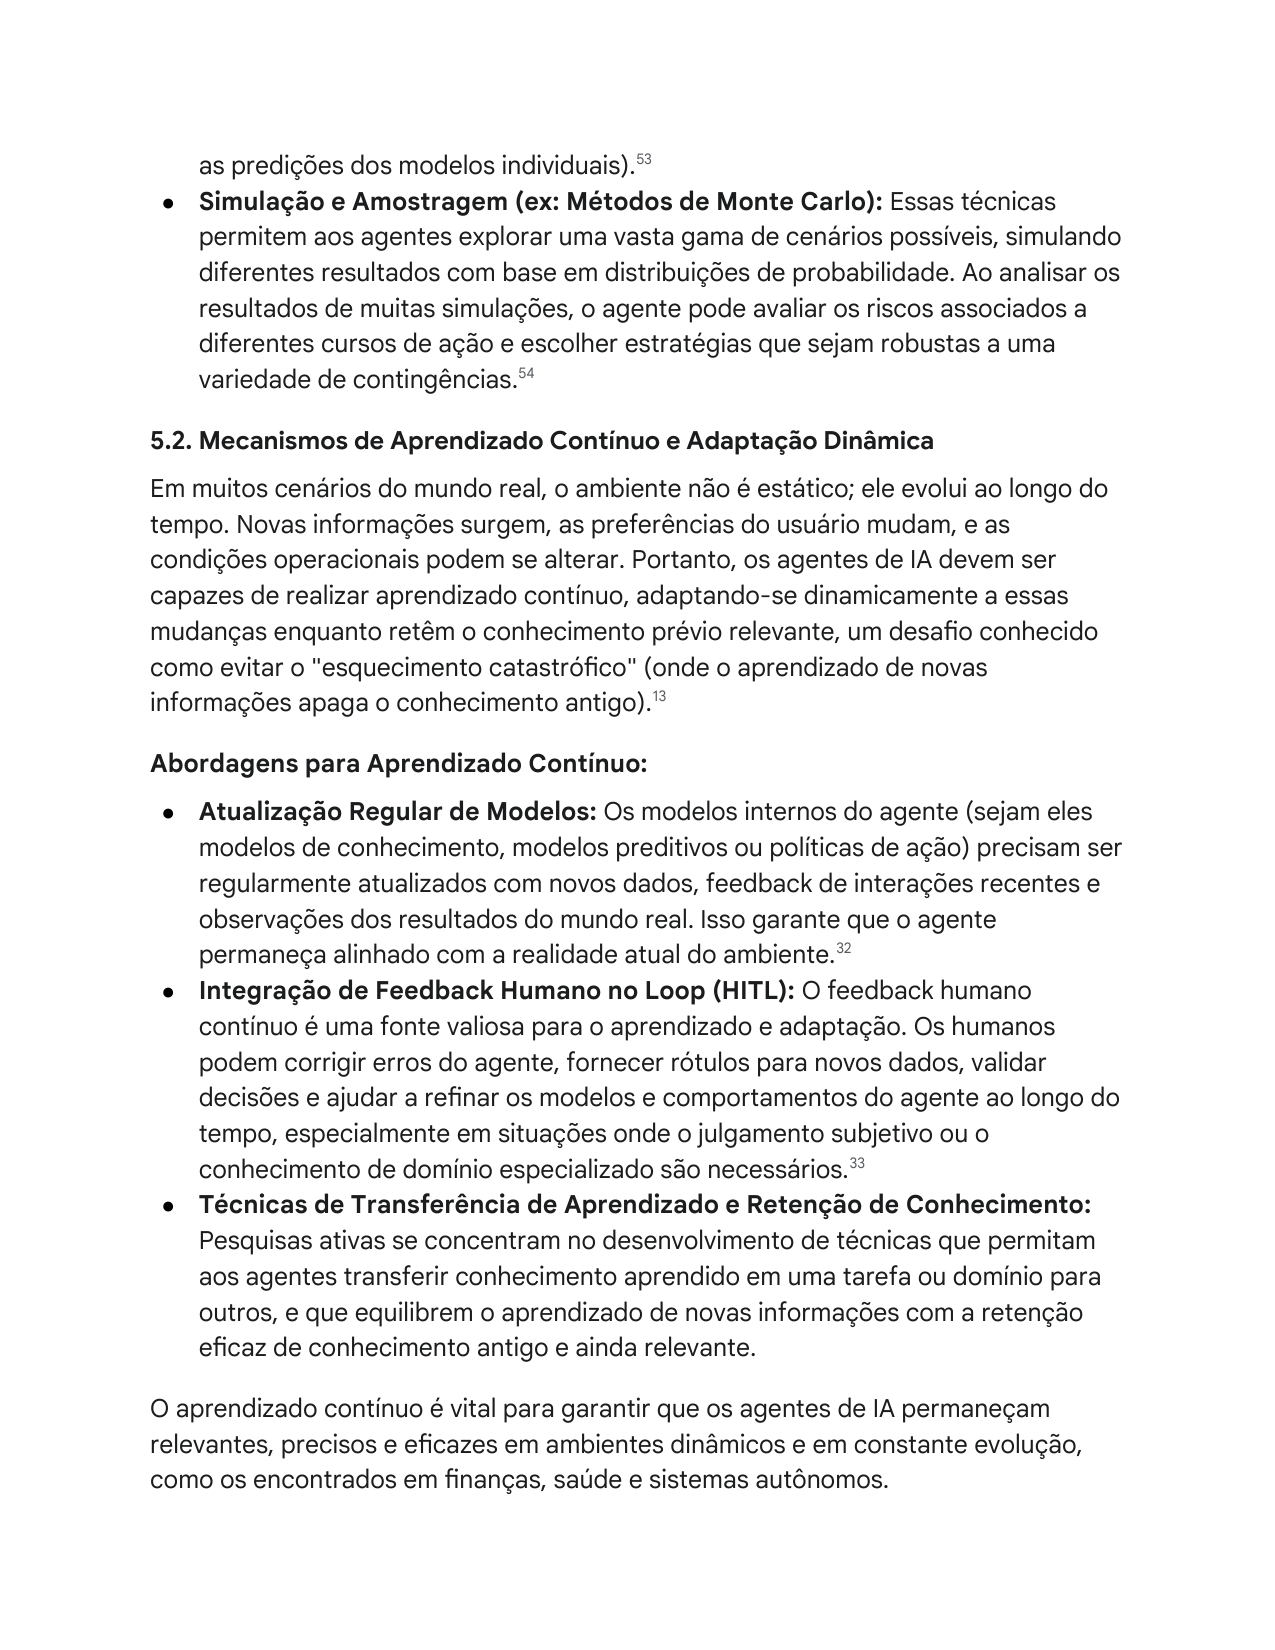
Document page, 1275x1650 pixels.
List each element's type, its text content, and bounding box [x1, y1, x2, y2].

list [161, 150, 1125, 181]
text Em muitos cenários do mundo real, o ambiente não é estático; ele evolui ao longo do tempo. Novas informações surgem, as preferências do usuário mudam, e as condições operacionais podem se alterar. Portanto, os agentes de IA devem ser capazes de realizar aprendizado contínuo, adaptando-se dinamicamente a essas mudanças enquanto retêm o conhecimento prévio relevante, um desafio conhecido como evitar o "esquecimento catastrófico" (onde o aprendizado de novas informações apaga o conhecimento antigo).13 [150, 473, 1125, 719]
list Integração de Feedback Humano no Loop (HITL): O feedback humano contínuo é uma fonte valiosa para o aprendizado e adaptação. Os humanos podem corrigir erros do agente, fornecer rótulos para novos dados, validar decisões e ajudar a refinar os modelos e comportamentos do agente ao longo do tempo, especialmente em situações onde o julgamento subjetivo ou o conhecimento de domínio especializado são necessários.33 [161, 975, 1125, 1185]
list Atualização Regular de Modelos: Os modelos internos do agente (sejam eles modelos de conhecimento, modelos preditivos ou políticas de ação) precisam ser regularmente atualizados com novos dados, feedback de interações recentes e observações dos resultados do mundo real. Isso garante que o agente permaneça alinhado com a realidade atual do ambiente.32 [161, 797, 1125, 971]
text Abordagens para Aprendizado Contínuo: [150, 748, 1125, 780]
list Simulação e Amostragem (ex: Métodos de Monte Carlo): Essas técnicas permitem aos agentes explorar uma vasta gama de cenários possíveis, simulando diferentes resultados com base em distribuições de probabilidade. Ao analisar os resultados de muitas simulações, o agente pode avaliar os riscos associados a diferentes cursos de ação e escolher estratégias que sejam robustas a uma variedade de contingências.54 [161, 186, 1125, 396]
list Técnicas de Transferência de Aprendizado e Retenção de Conhecimento: Pesquisas ativas se concentram no desenvolvimento de técnicas que permitam aos agentes transferir conhecimento aprendido em uma tarefa ou domínio para outros, e que equilibrem o aprendizado de novas informações com a retenção eficaz de conhecimento antigo e ainda relevante. [161, 1190, 1125, 1364]
subtitle 5.2. Mecanismos de Aprendizado Contínuo e Adaptação Dinâmica [150, 425, 1125, 456]
text O aprendizado contínuo é vital para garantir que os agentes de IA permaneçam relevantes, precisos e eficazes em ambientes dinâmicos e em constante evolução, como os encontrados em finanças, saúde e sistemas autônomos. [150, 1393, 1125, 1496]
